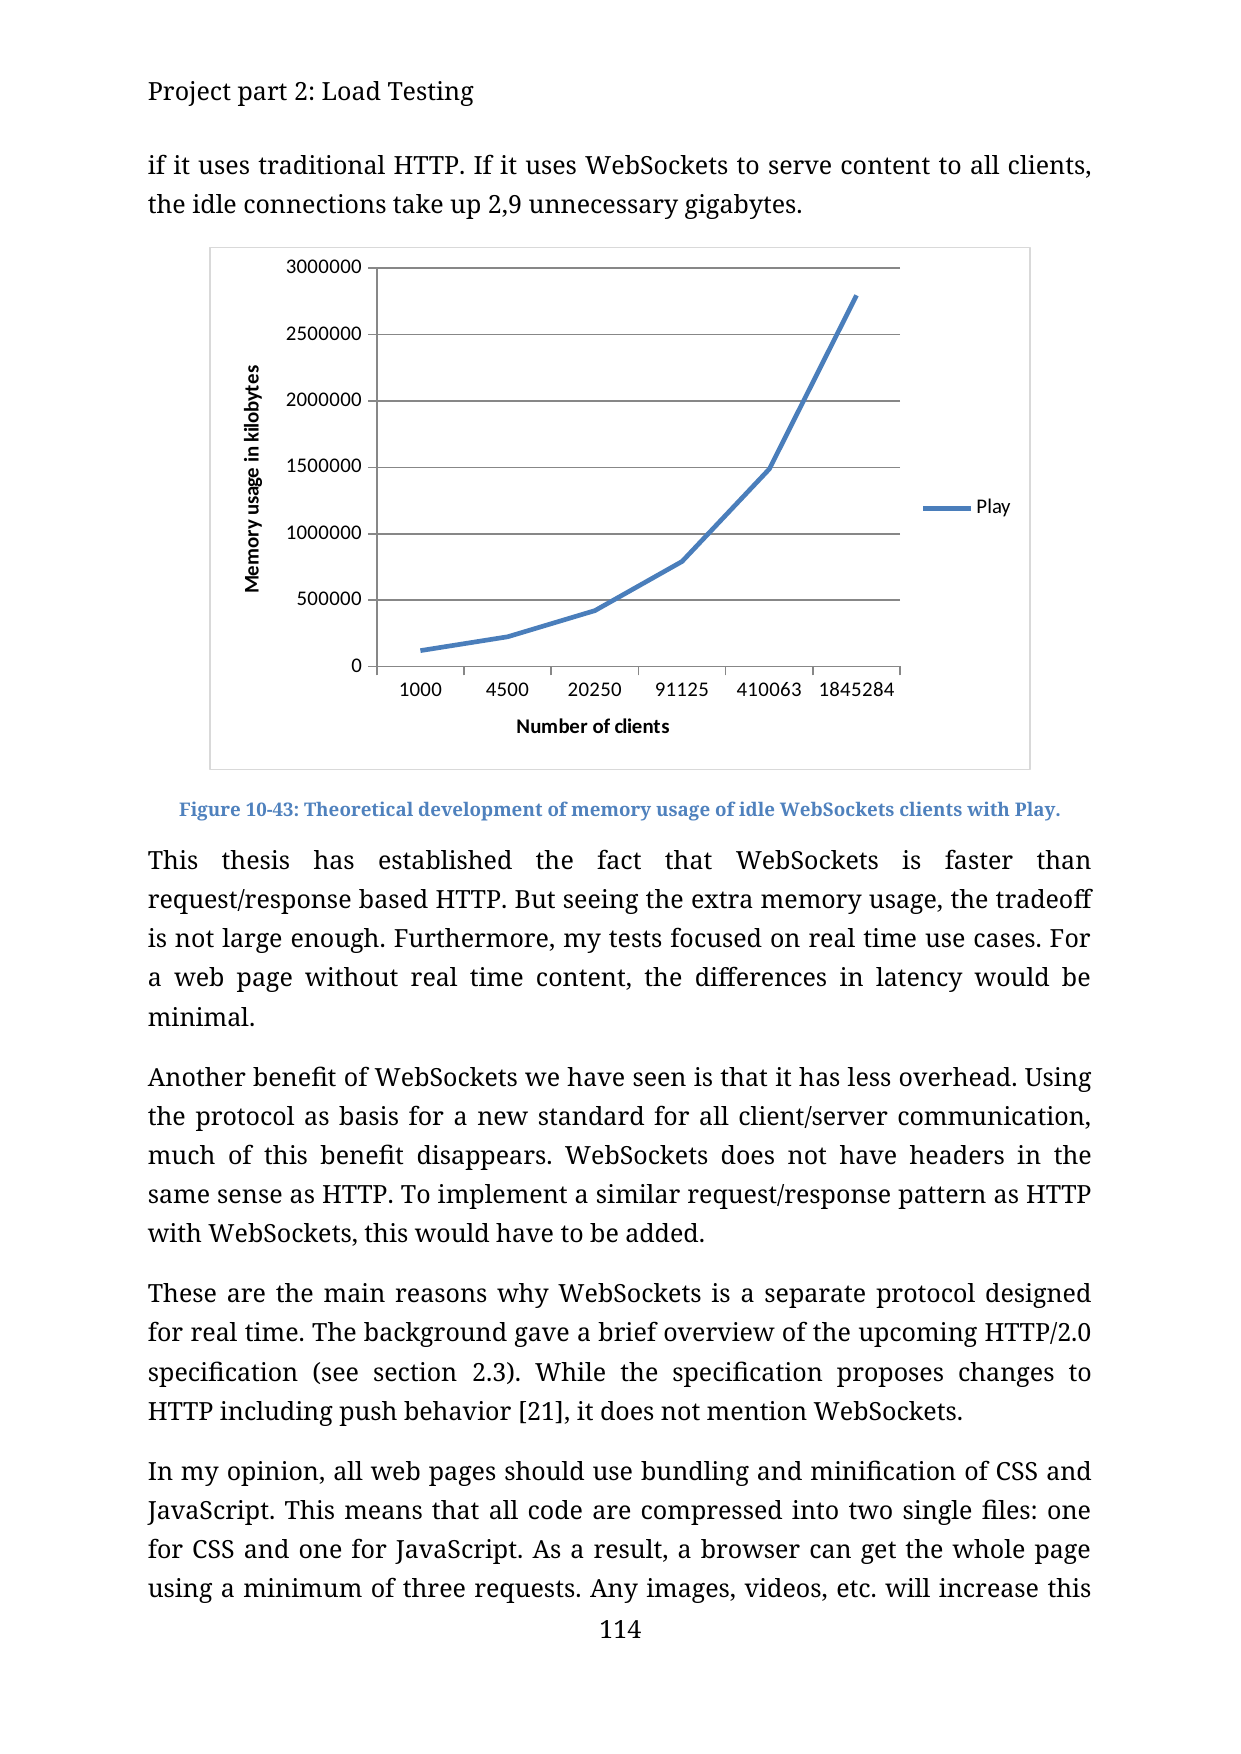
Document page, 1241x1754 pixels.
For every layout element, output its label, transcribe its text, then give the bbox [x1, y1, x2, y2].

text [148, 148, 1092, 221]
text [148, 1453, 1092, 1605]
text These are the main reasons why WebSockets is a separate protocol designed for real time. The background gave a brief overview of the upcoming HTTP/2.0 specification (see section 2.3). While the specification proposes changes to HTTP including push behavior [21], it does not mention WebSockets. [148, 1276, 1092, 1427]
text Another benefit of WebSockets we have seen is that it has less overhead. Using the protocol as basis for a new standard for all client/server communication, much of this benefit disappears. WebSockets does not have headers in the same sense as HTTP. To implement a similar request/response pattern as HTTP with WebSockets, this would have to be added. [148, 1059, 1092, 1250]
text This thesis has established the fact that WebSockets is faster than request/response based HTTP. But seeing the extra memory usage, the tradeoff is not large enough. Furthermore, my tests focused on real time use cases. For a web page without real time content, the differences in latency would be minimal. [148, 843, 1092, 1033]
